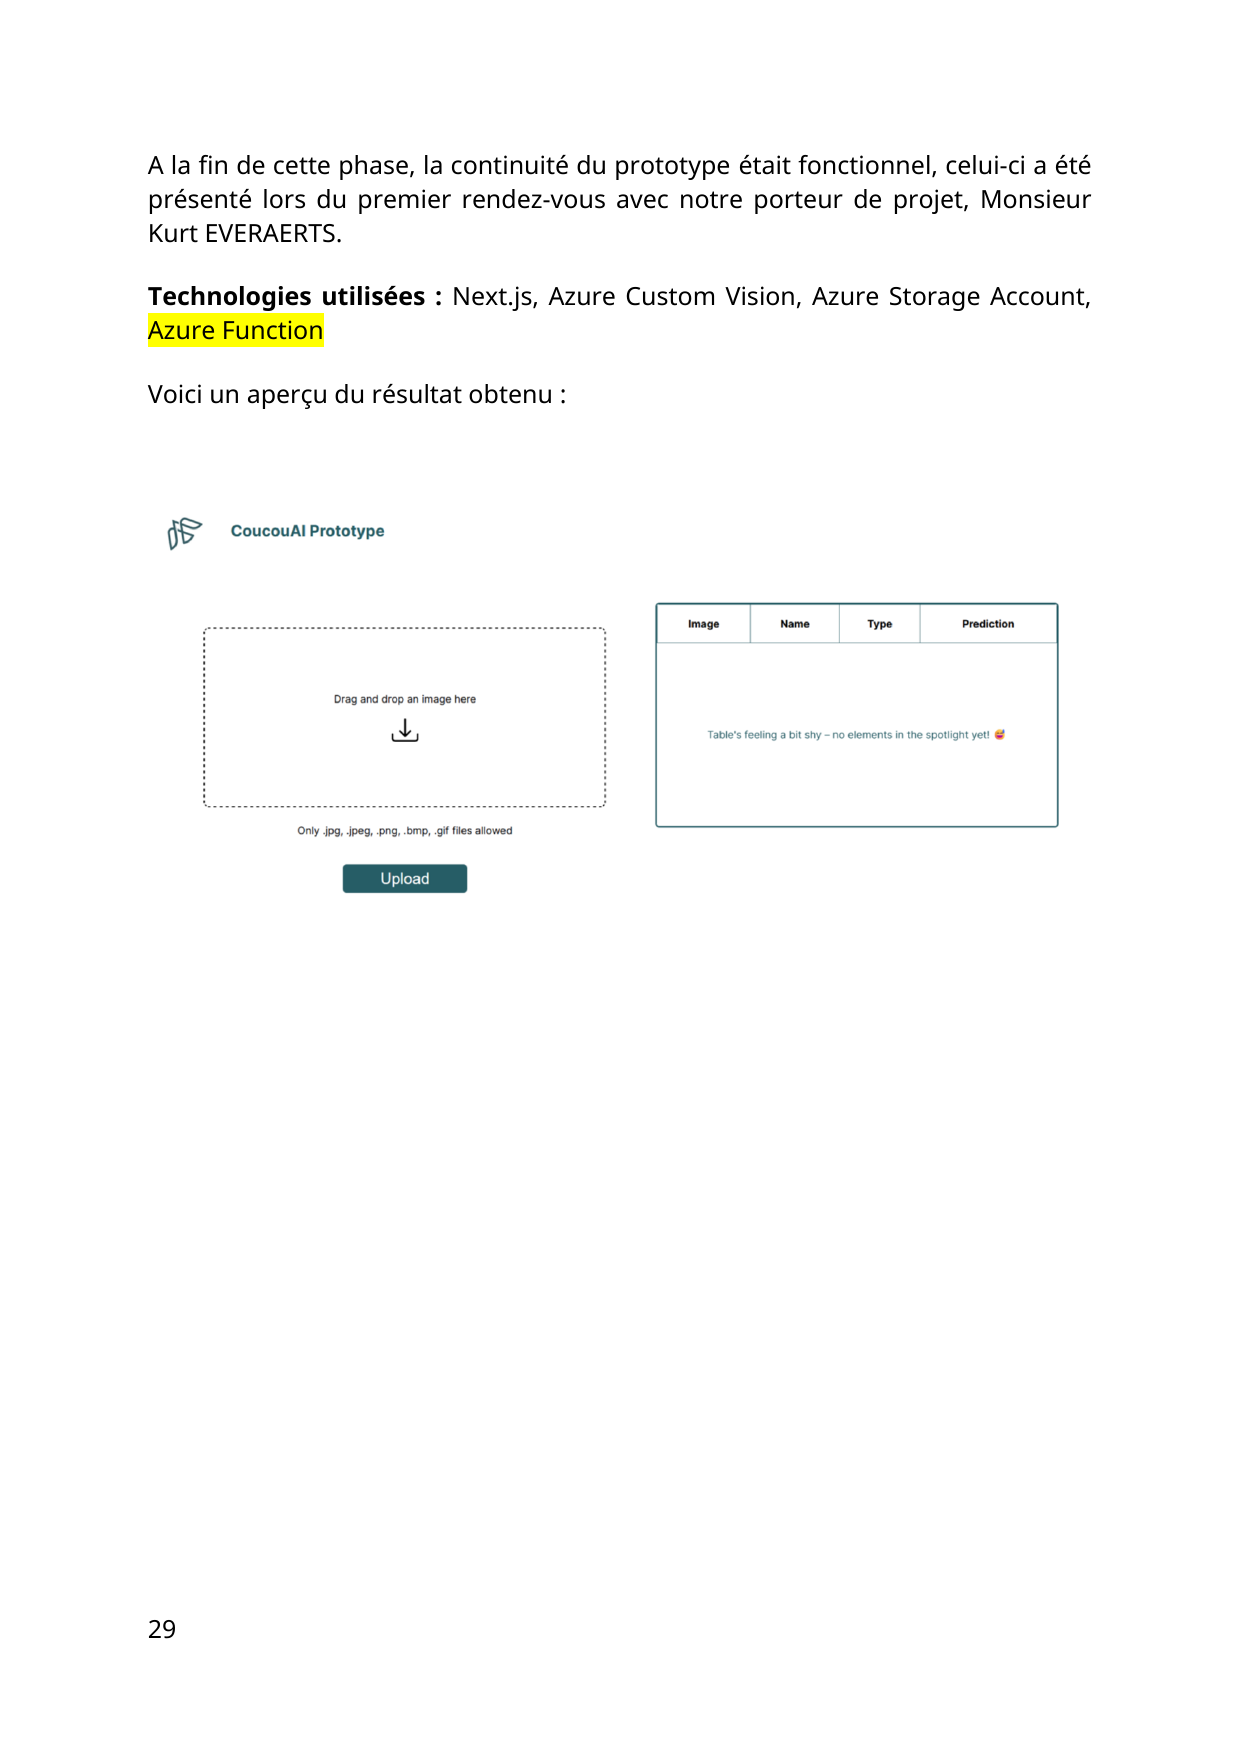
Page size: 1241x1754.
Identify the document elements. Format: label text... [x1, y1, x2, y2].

text A la fin de cette phase, la continuité du prototype était fonctionnel, celui-ci a été présenté lors du premier rendez-vous avec notre porteur de projet, Monsieur Kurt EVERAERTS. [148, 148, 1093, 250]
text Voici un aperçu du résultat obtenu : [148, 376, 1093, 410]
picture [147, 502, 1093, 956]
text Technologies utilisées : Next.js, Azure Custom Vision, Azure Storage Account, Azure Function [148, 279, 1093, 347]
